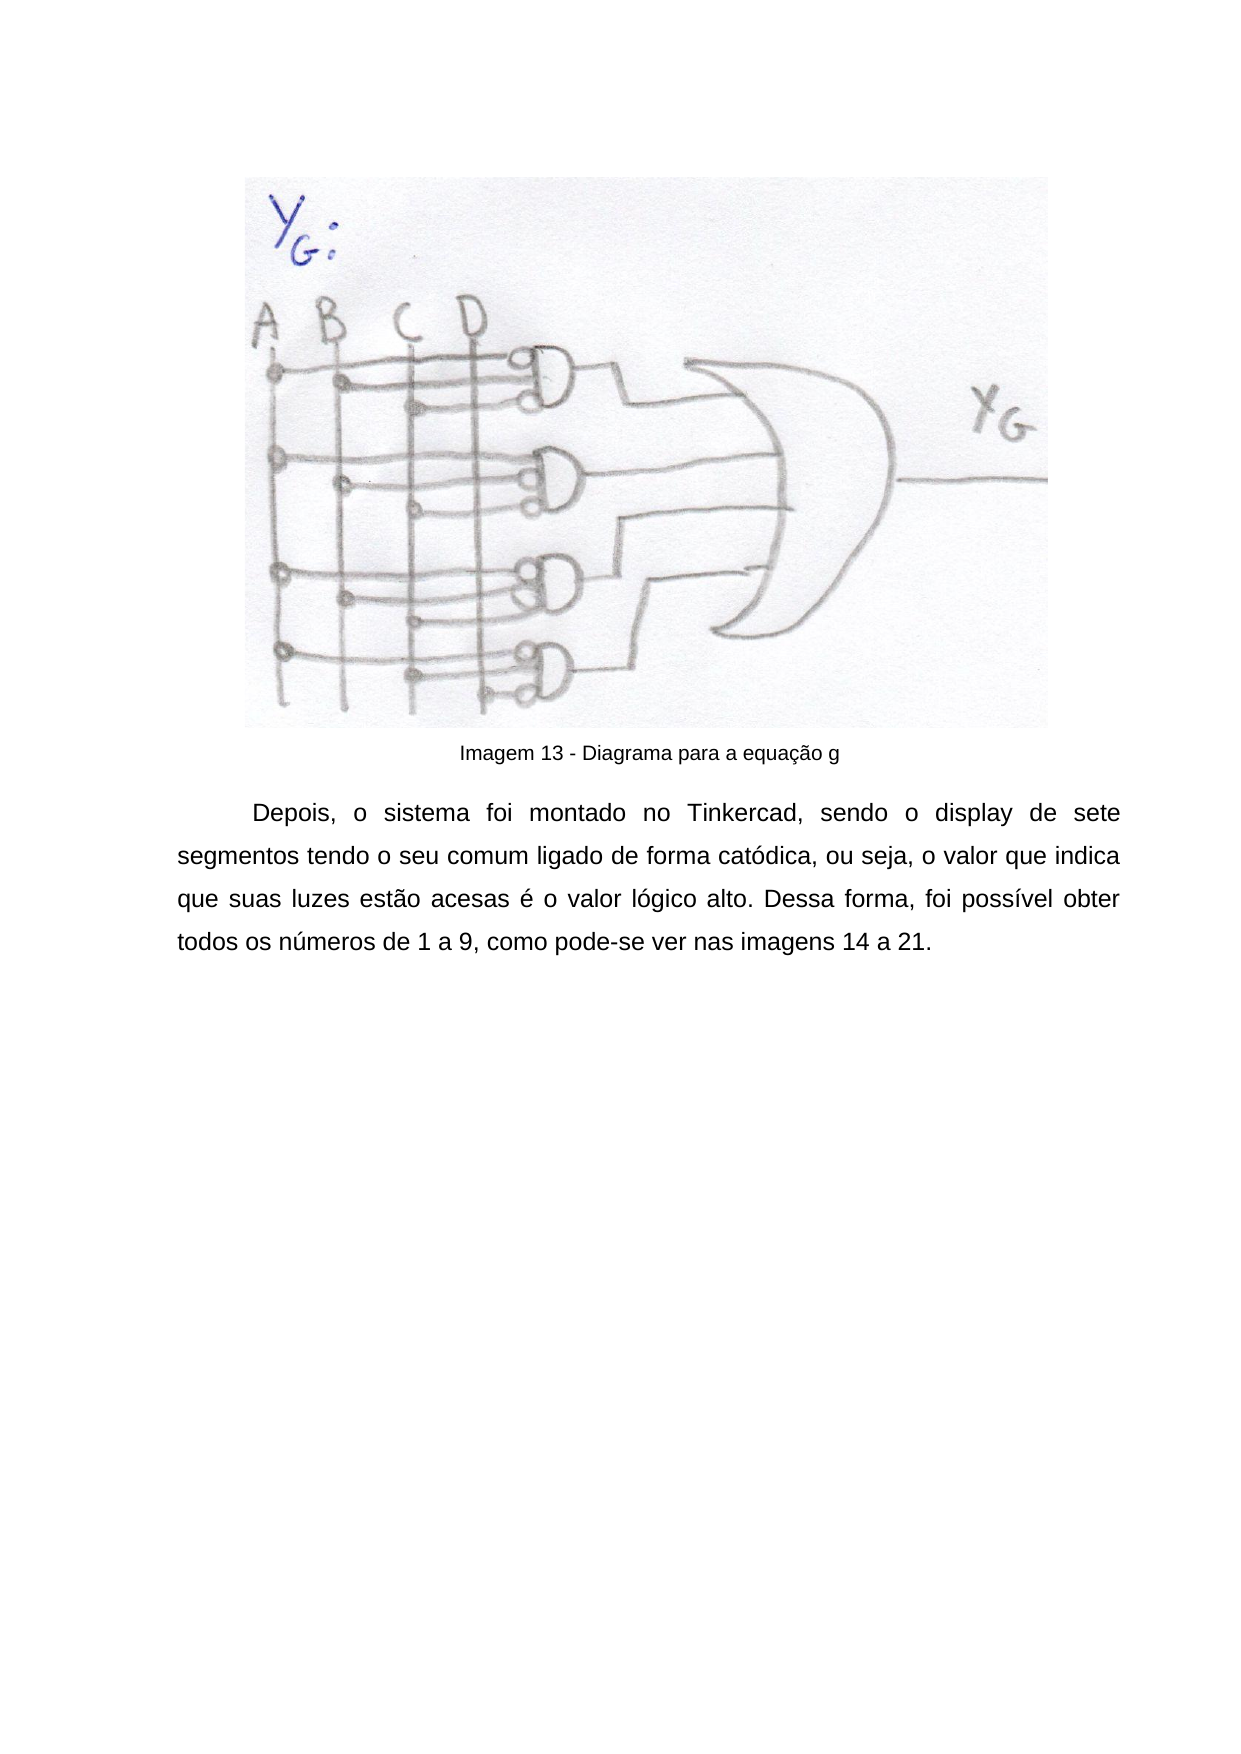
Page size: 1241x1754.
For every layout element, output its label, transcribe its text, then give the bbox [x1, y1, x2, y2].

text Depois, o sistema foi montado no Tinkercad, sendo o display de sete segmentos tendo o seu comum ligado de forma catódica, ou seja, o valor que indica que suas luzes estão acesas é o valor lógico alto. Dessa forma, foi possível obter todos os números de 1 a 9, como pode-se ver nas imagens 14 a 21. [177, 798, 1122, 956]
text Imagem 13 - Diagrama para a equação g [177, 741, 1122, 765]
picture [244, 177, 1048, 728]
